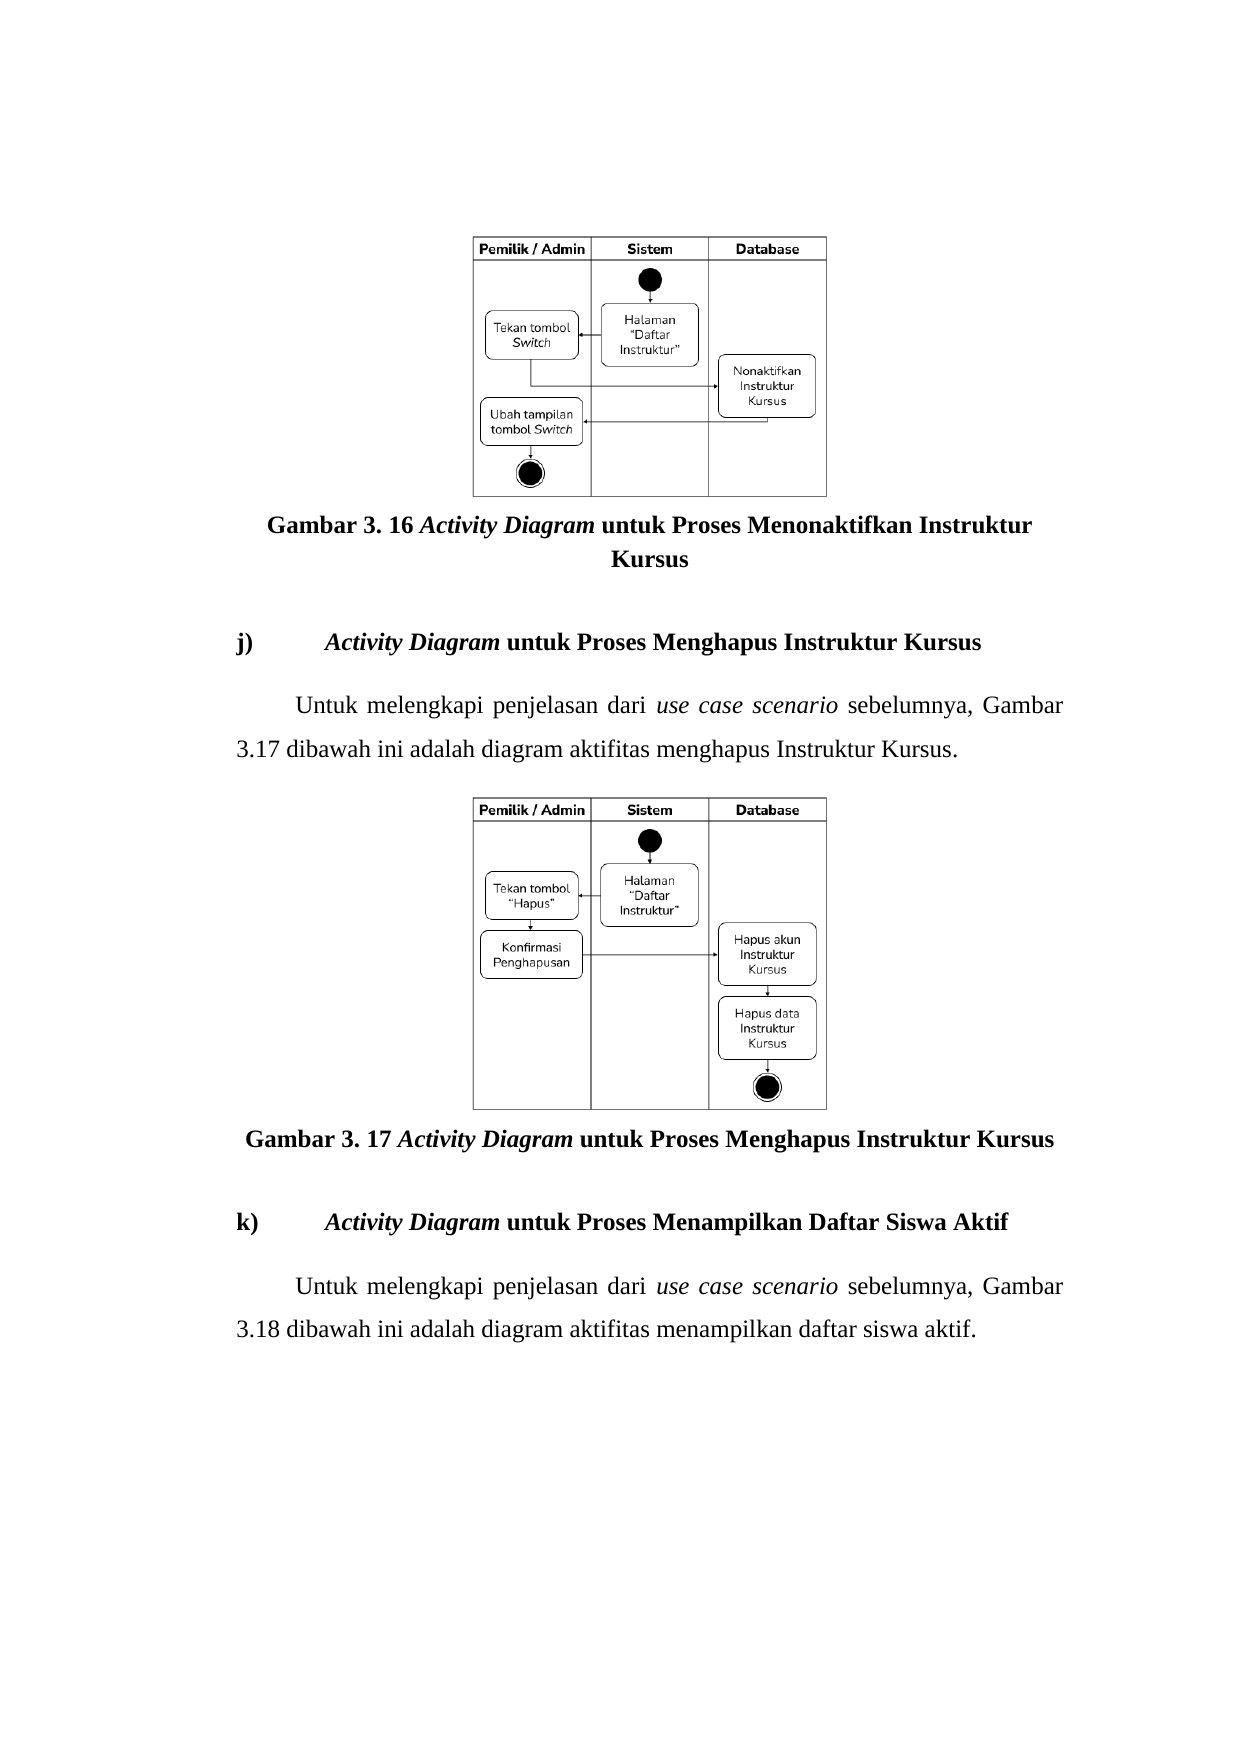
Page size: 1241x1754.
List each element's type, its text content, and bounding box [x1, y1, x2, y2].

subtitle Activity Diagram untuk Proses Menampilkan Daftar Siswa Aktif [236, 1207, 1063, 1236]
picture [472, 236, 827, 497]
text Untuk melengkapi penjelasan dari use case scenario sebelumnya, Gambar 3.17 dibawah ini adalah diagram aktifitas menghapus Instruktur Kursus. [236, 691, 1063, 762]
text Gambar 3. Activity Diagram untuk Proses Menonaktifkan Instruktur Kursus [236, 511, 1063, 572]
subtitle Activity Diagram untuk Proses Menghapus Instruktur Kursus [236, 627, 1063, 655]
text Untuk melengkapi penjelasan dari use case scenario sebelumnya, Gambar 3.18 dibawah ini adalah diagram aktifitas menampilkan daftar siswa aktif. [236, 1271, 1063, 1343]
text Gambar 3. Activity Diagram untuk Proses Menghapus Instruktur Kursus [236, 1124, 1063, 1153]
picture [472, 797, 827, 1110]
